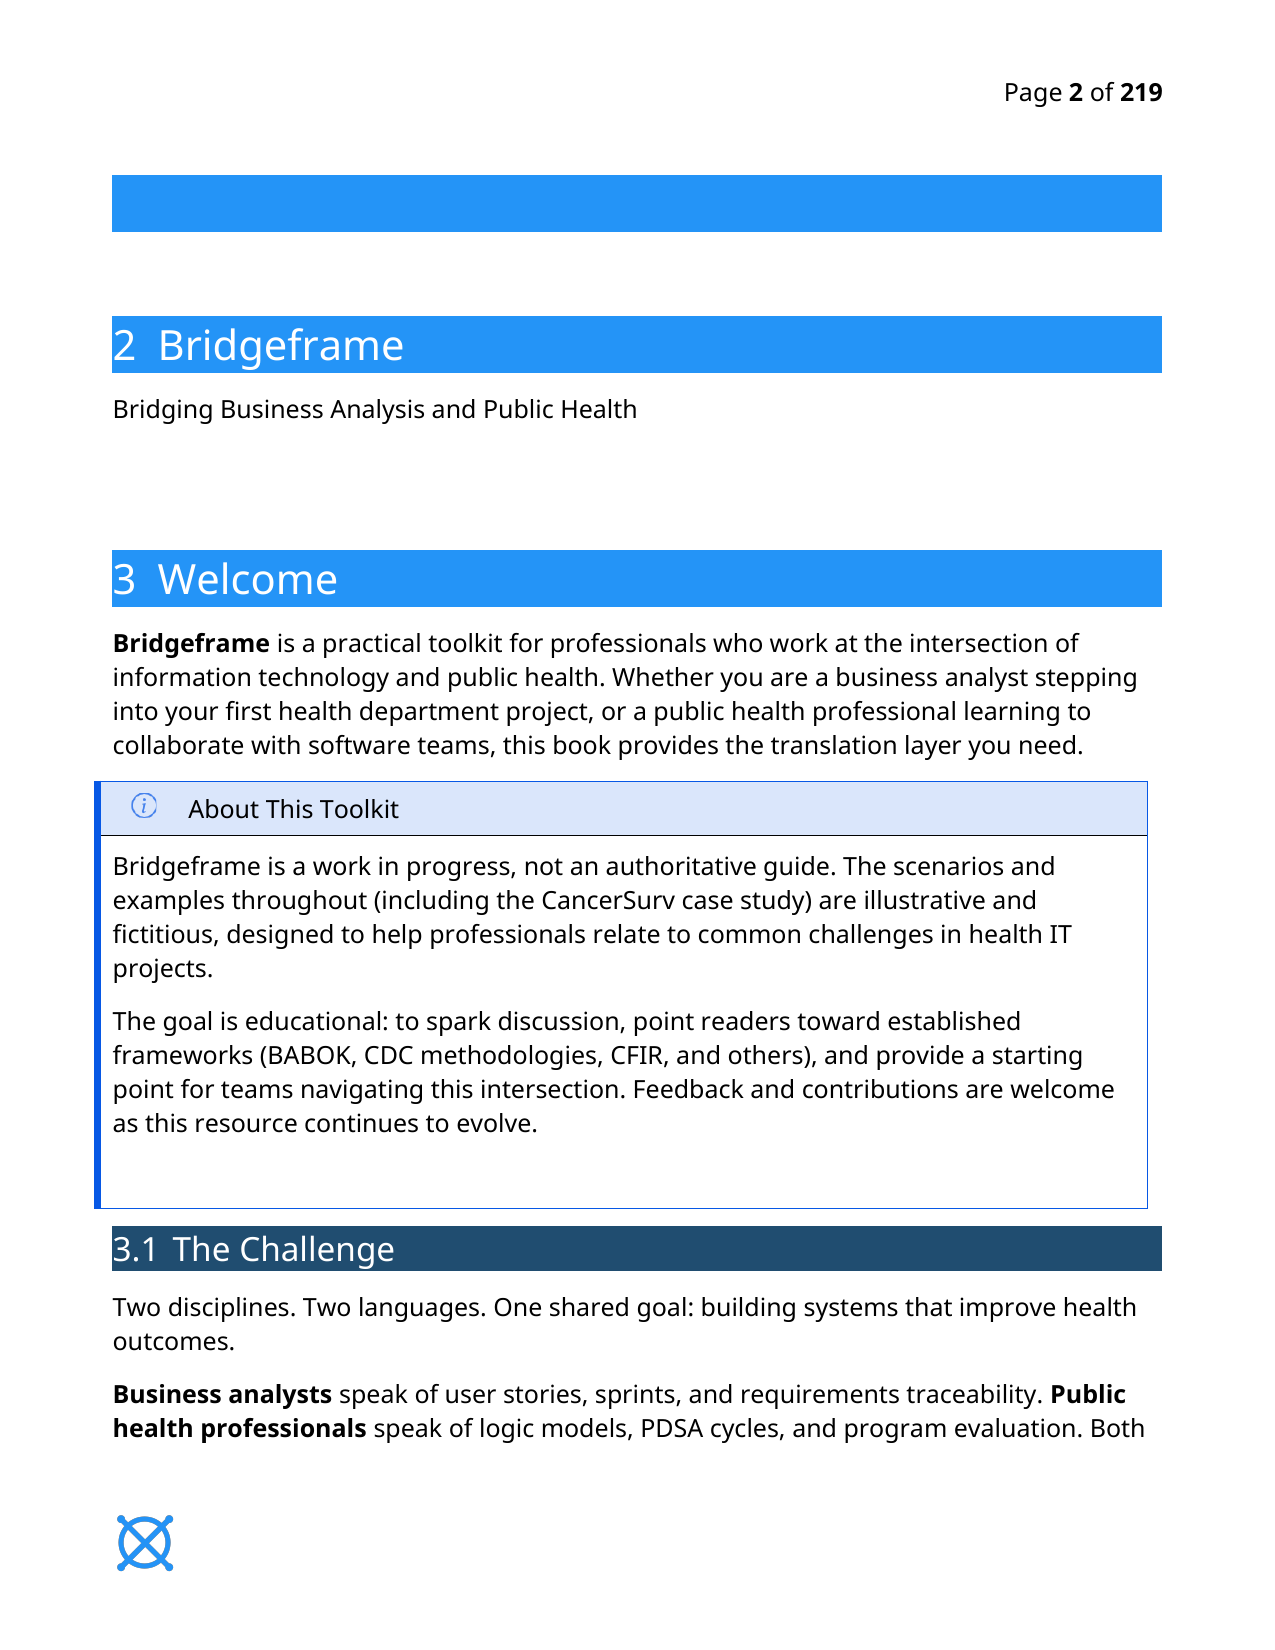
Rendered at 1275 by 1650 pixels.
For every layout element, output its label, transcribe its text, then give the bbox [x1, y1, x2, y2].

table_cell Bridgeframe is a work in progress, not an authoritative guide. The scenarios and examples throughout (including the CancerSurv case study) are illustrative and fictitious, designed to help professionals relate to common challenges in health IT projects. The goal is educational: to spark discussion, point readers toward established frameworks (BABOK, CDC methodologies, CFIR, and others), and provide a starting point for teams navigating this intersection. Feedback and contributions are welcome as this resource continues to evolve. [101, 836, 1147, 1208]
picture [131, 793, 157, 818]
text Bridgeframe is a practical toolkit for professionals who work at the intersection of information technology and public health. Whether you are a business analyst stepping into your first health department project, or a public health professional learning to collaborate with software teams, this book provides the translation layer you need. [112, 626, 1162, 762]
subtitle The Challenge [112, 1226, 1162, 1271]
text Bridging Business Analysis and Public Health [112, 392, 1162, 426]
subtitle Bridgeframe [112, 316, 1162, 373]
subtitle Welcome [112, 550, 1162, 607]
picture [112, 1511, 177, 1575]
table_header About This Toolkit [101, 782, 1147, 835]
text Two disciplines. Two languages. One shared goal: building systems that improve health outcomes. [112, 1290, 1162, 1358]
